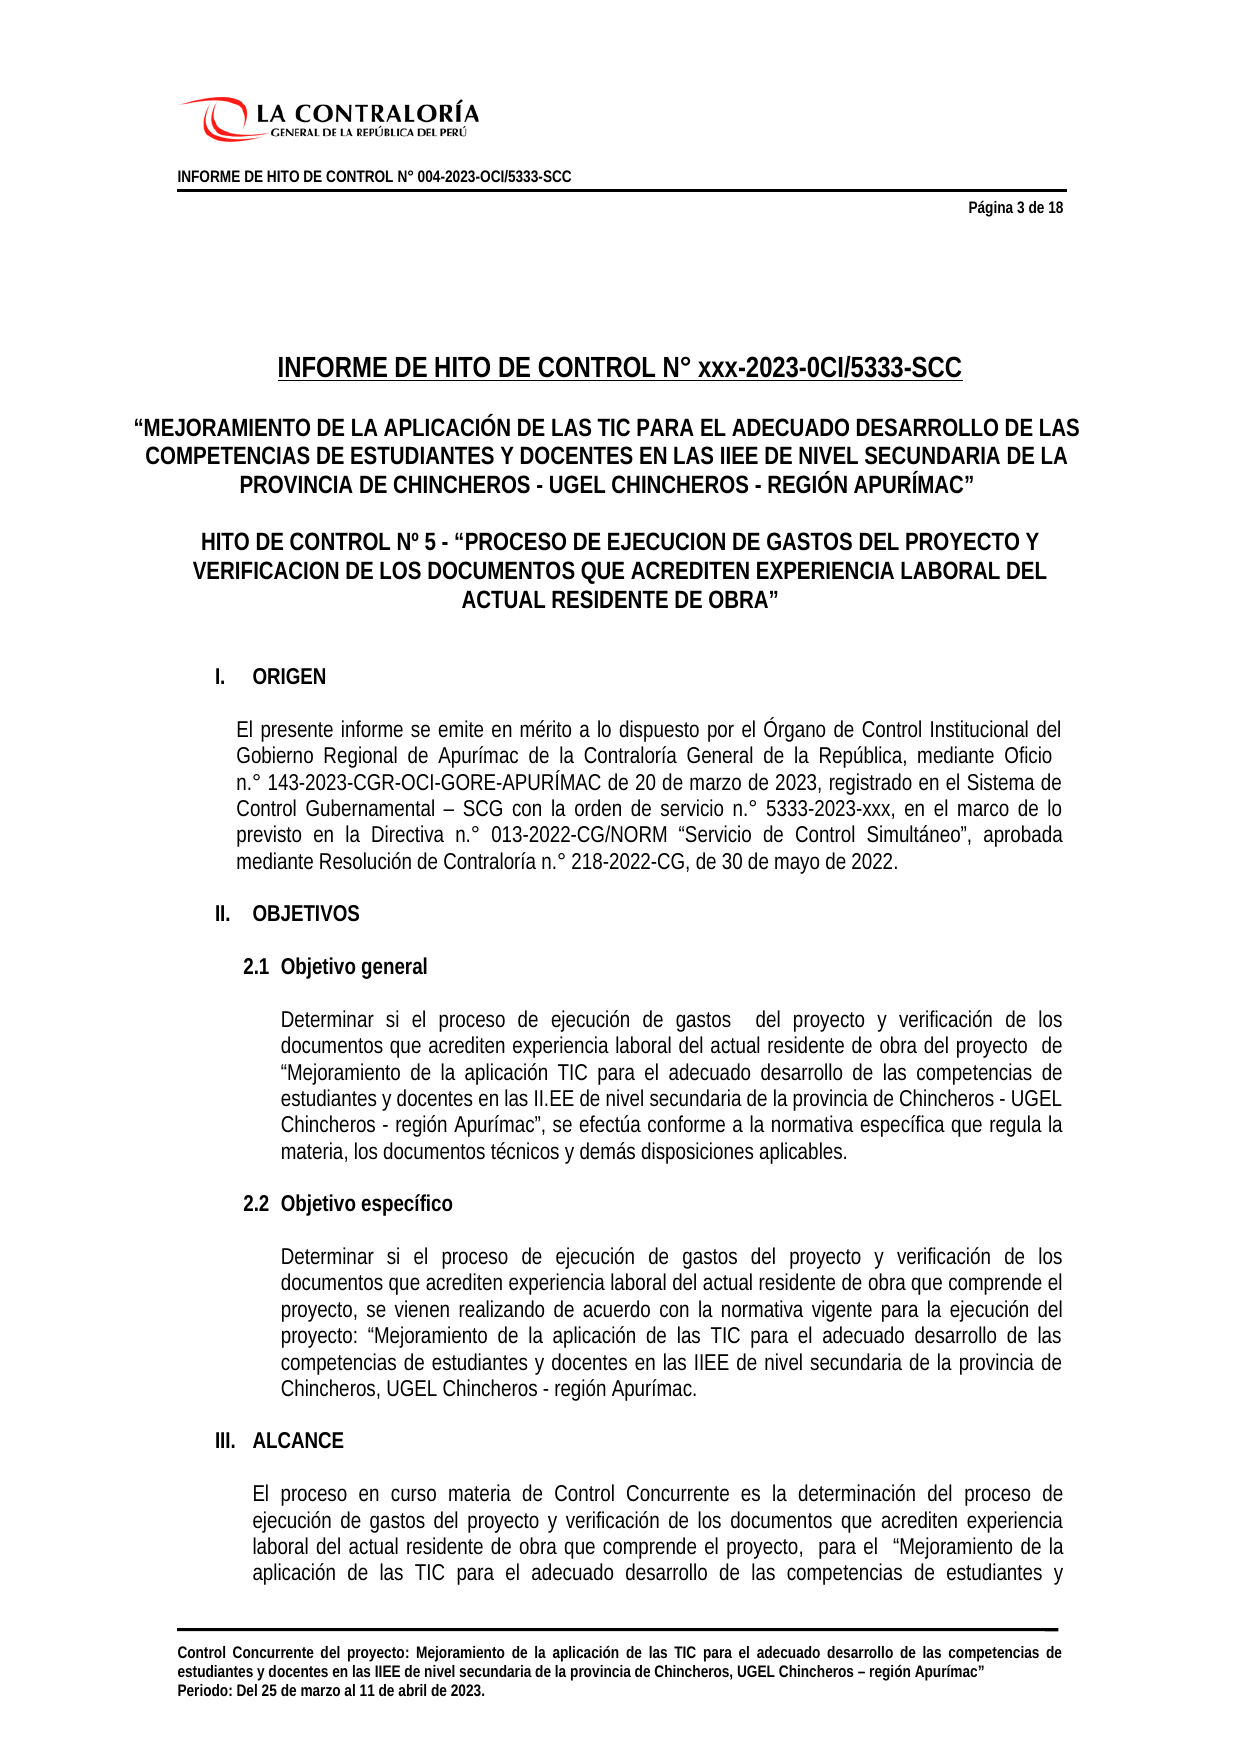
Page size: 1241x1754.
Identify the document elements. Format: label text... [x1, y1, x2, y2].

text INFORME DE HITO DE CONTROL N° xxx-2023-0CI/5333-SCC [177, 351, 1063, 384]
list Objetivo general [243, 953, 1063, 979]
text Determinar si el proceso de ejecución de gastos del proyecto y verificación de los documentos que acrediten experiencia laboral del actual residente de obra que comprende el proyecto, se vienen realizando de acuerdo con la normativa vigente para la ejecución del proyecto: “Mejoramiento de la aplicación de las TIC para el adecuado desarrollo de las competencias de estudiantes y docentes en las IIEE de nivel secundaria de la provincia de Chincheros, UGEL Chincheros - región Apurímac. [281, 1243, 1063, 1401]
text “MEJORAMIENTO DE LA APLICACIÓN DE LAS TIC PARA EL ADECUADO DESARROLLO DE LAS COMPETENCIAS DE ESTUDIANTES Y DOCENTES EN LAS IIEE DE NIVEL SECUNDARIA DE LA PROVINCIA DE CHINCHEROS - UGEL CHINCHEROS - REGIÓN APURÍMAC” [118, 413, 1096, 499]
text El presente informe se emite en mérito a lo dispuesto por el Órgano de Control Institucional del Gobierno Regional de Apurímac de la Contraloría General de la República, mediante Oficio n.° 143-2023-CGR-OCI-GORE-APURÍMAC de 20 de marzo de 2023, registrado en el Sistema de Control Gubernamental – SCG con la orden de servicio n.° 5333-2023-xxx, en el marco de lo previsto en la Directiva n.° 013-2022-CG/NORM “Servicio de Control Simultáneo”, aprobada mediante Resolución de Contraloría n.° 218-2022-CG, de 30 de mayo de 2022. [236, 716, 1063, 874]
subtitle OBJETIVOS [215, 900, 1063, 927]
text HITO DE CONTROL Nº 5 - “PROCESO DE EJECUCION DE GASTOS DEL PROYECTO Y VERIFICACION DE LOS DOCUMENTOS QUE ACREDITEN EXPERIENCIA LABORAL DEL ACTUAL RESIDENTE DE OBRA” [177, 527, 1063, 613]
text Determinar si el proceso de ejecución de gastos del proyecto y verificación de los documentos que acrediten experiencia laboral del actual residente de obra del proyecto de “Mejoramiento de la aplicación TIC para el adecuado desarrollo de las competencias de estudiantes y docentes en las II.EE de nivel secundaria de la provincia de Chincheros - UGEL Chincheros - región Apurímac”, se efectúa conforme a la normativa específica que regula la materia, los documentos técnicos y demás disposiciones aplicables. [281, 1006, 1063, 1164]
subtitle ALCANCE [215, 1427, 1063, 1454]
picture [177, 73, 479, 167]
subtitle ORIGEN [215, 663, 1063, 689]
list Objetivo específico [243, 1190, 1063, 1217]
